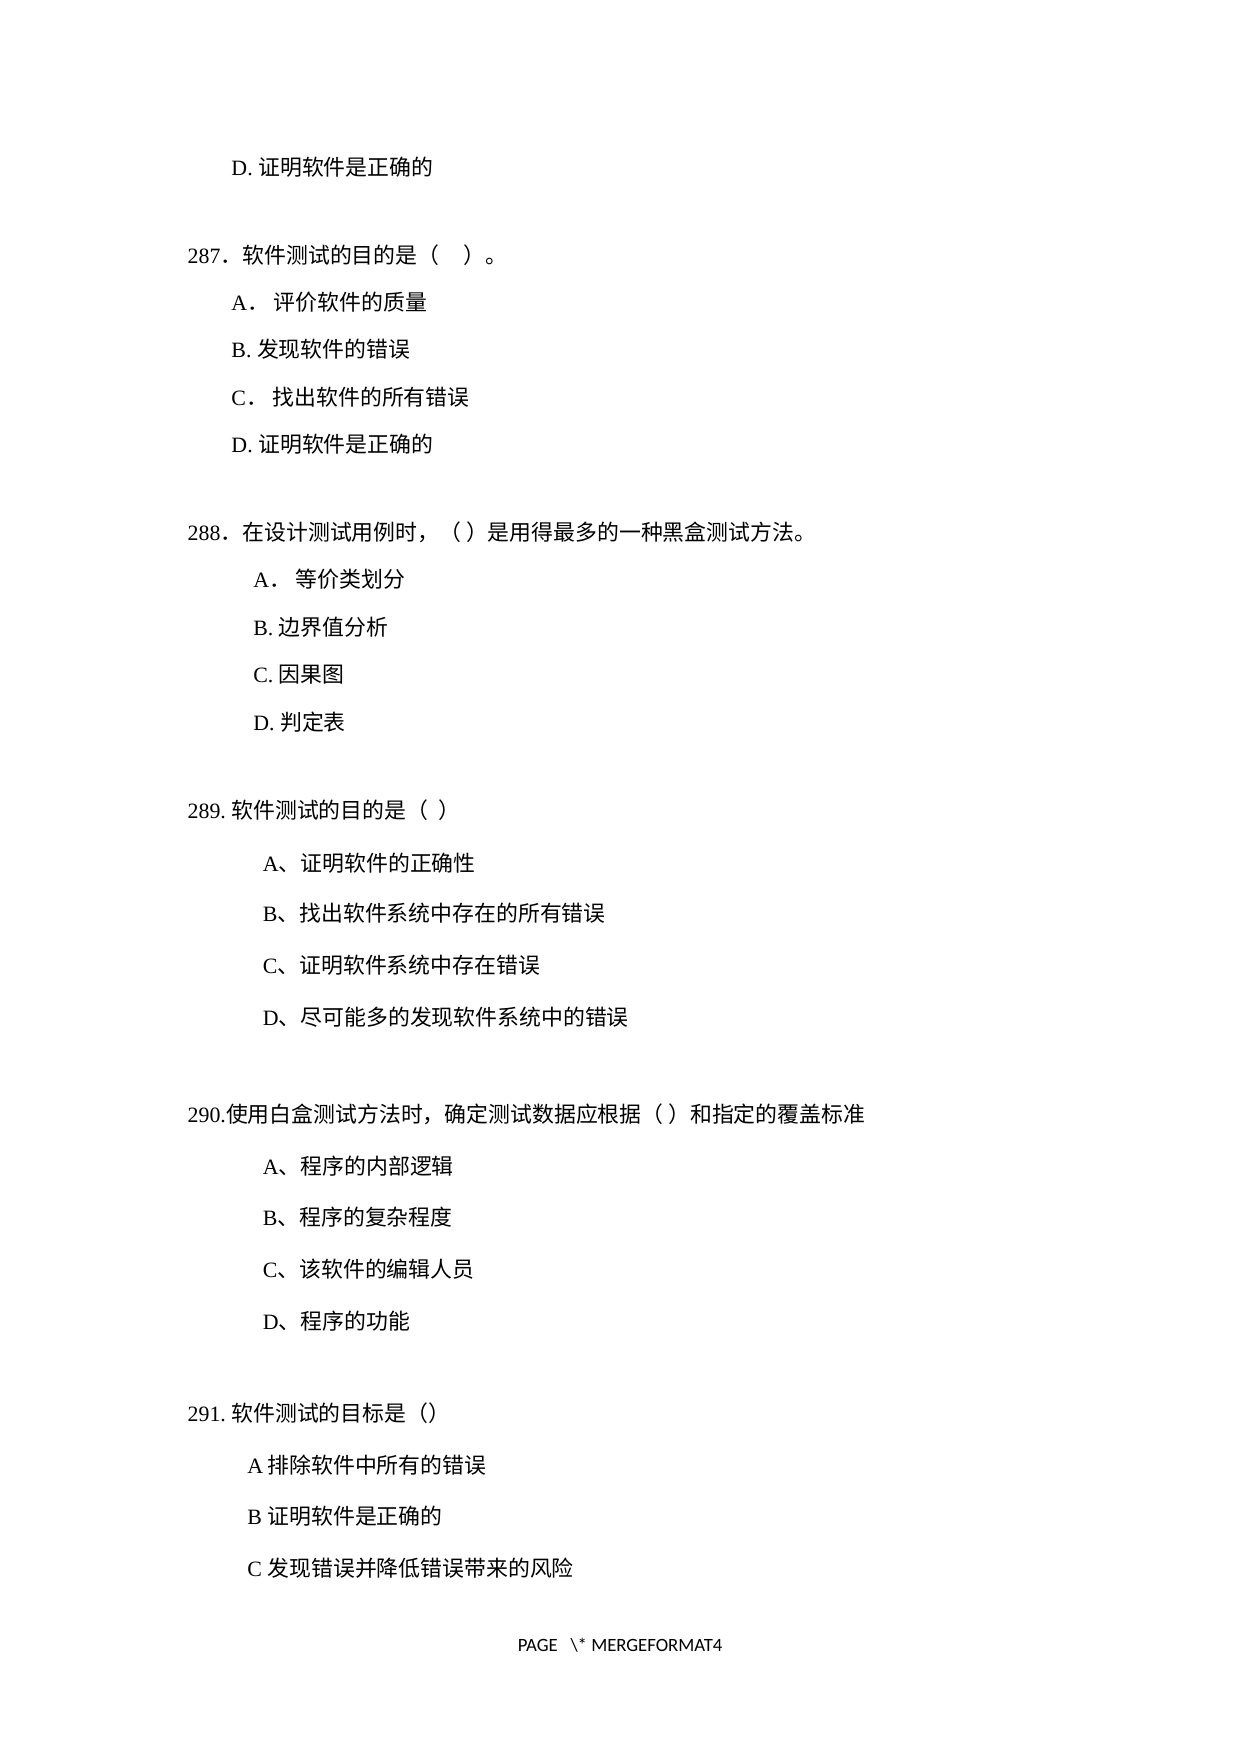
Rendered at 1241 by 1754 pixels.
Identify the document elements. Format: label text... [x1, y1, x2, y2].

text C． 找出软件的所有错误 [231, 379, 965, 411]
text B、找出软件系统中存在的所有错误 [263, 896, 977, 928]
text D. 证明软件是正确的 [231, 150, 927, 181]
text 291. 软件测试的目标是（） [187, 1396, 1015, 1428]
text A、证明软件的正确性 [263, 846, 977, 877]
text D、尽可能多的发现软件系统中的错误 [263, 1000, 977, 1032]
text C、该软件的编辑人员 [263, 1252, 977, 1283]
text A 排除软件中所有的错误 [225, 1448, 1015, 1480]
text D、程序的功能 [263, 1304, 977, 1335]
text C 发现错误并降低错误带来的风险 [225, 1551, 1015, 1582]
text C. 因果图 [187, 657, 935, 689]
text D. 证明软件是正确的 [231, 427, 965, 458]
text A． 评价软件的质量 [231, 285, 965, 317]
text 290.使用白盒测试方法时，确定测试数据应根据（ ）和指定的覆盖标准 [187, 1097, 977, 1129]
text B 证明软件是正确的 [225, 1499, 1015, 1530]
text B、程序的复杂程度 [263, 1200, 977, 1231]
text D. 判定表 [187, 705, 935, 737]
text B. 边界值分析 [187, 610, 935, 642]
text B. 发现软件的错误 [231, 332, 965, 364]
text 288．在设计测试用例时，（ ）是用得最多的一种黑盒测试方法。 [187, 515, 965, 547]
text 289. 软件测试的目的是（ ） [187, 793, 935, 825]
text 287．软件测试的目的是（ ）。 [187, 238, 965, 269]
text C、证明软件系统中存在错误 [263, 948, 977, 980]
text A、程序的内部逻辑 [263, 1149, 977, 1181]
text A． 等价类划分 [187, 562, 935, 594]
